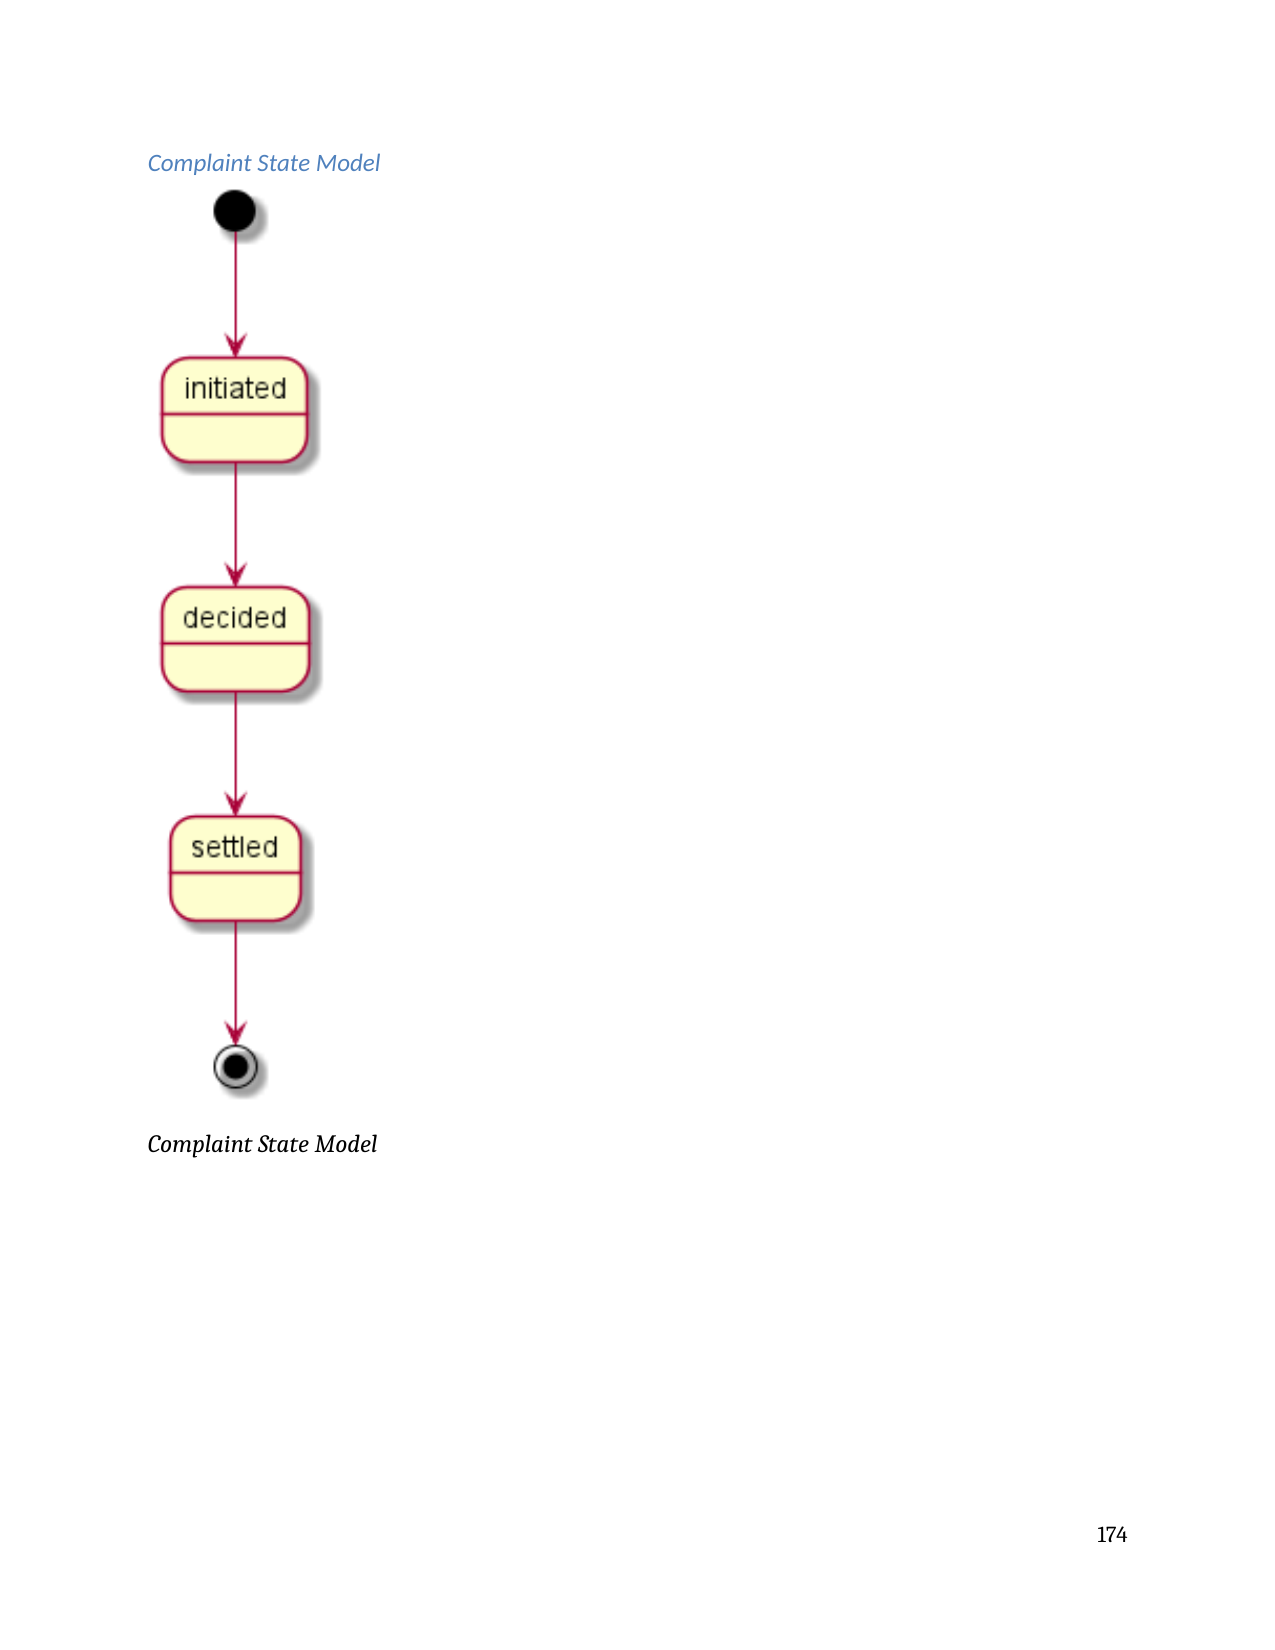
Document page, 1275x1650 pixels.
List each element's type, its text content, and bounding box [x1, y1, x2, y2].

text Complaint State Model [148, 1130, 1127, 1159]
picture [147, 178, 336, 1110]
subtitle Complaint State Model [148, 148, 1127, 178]
